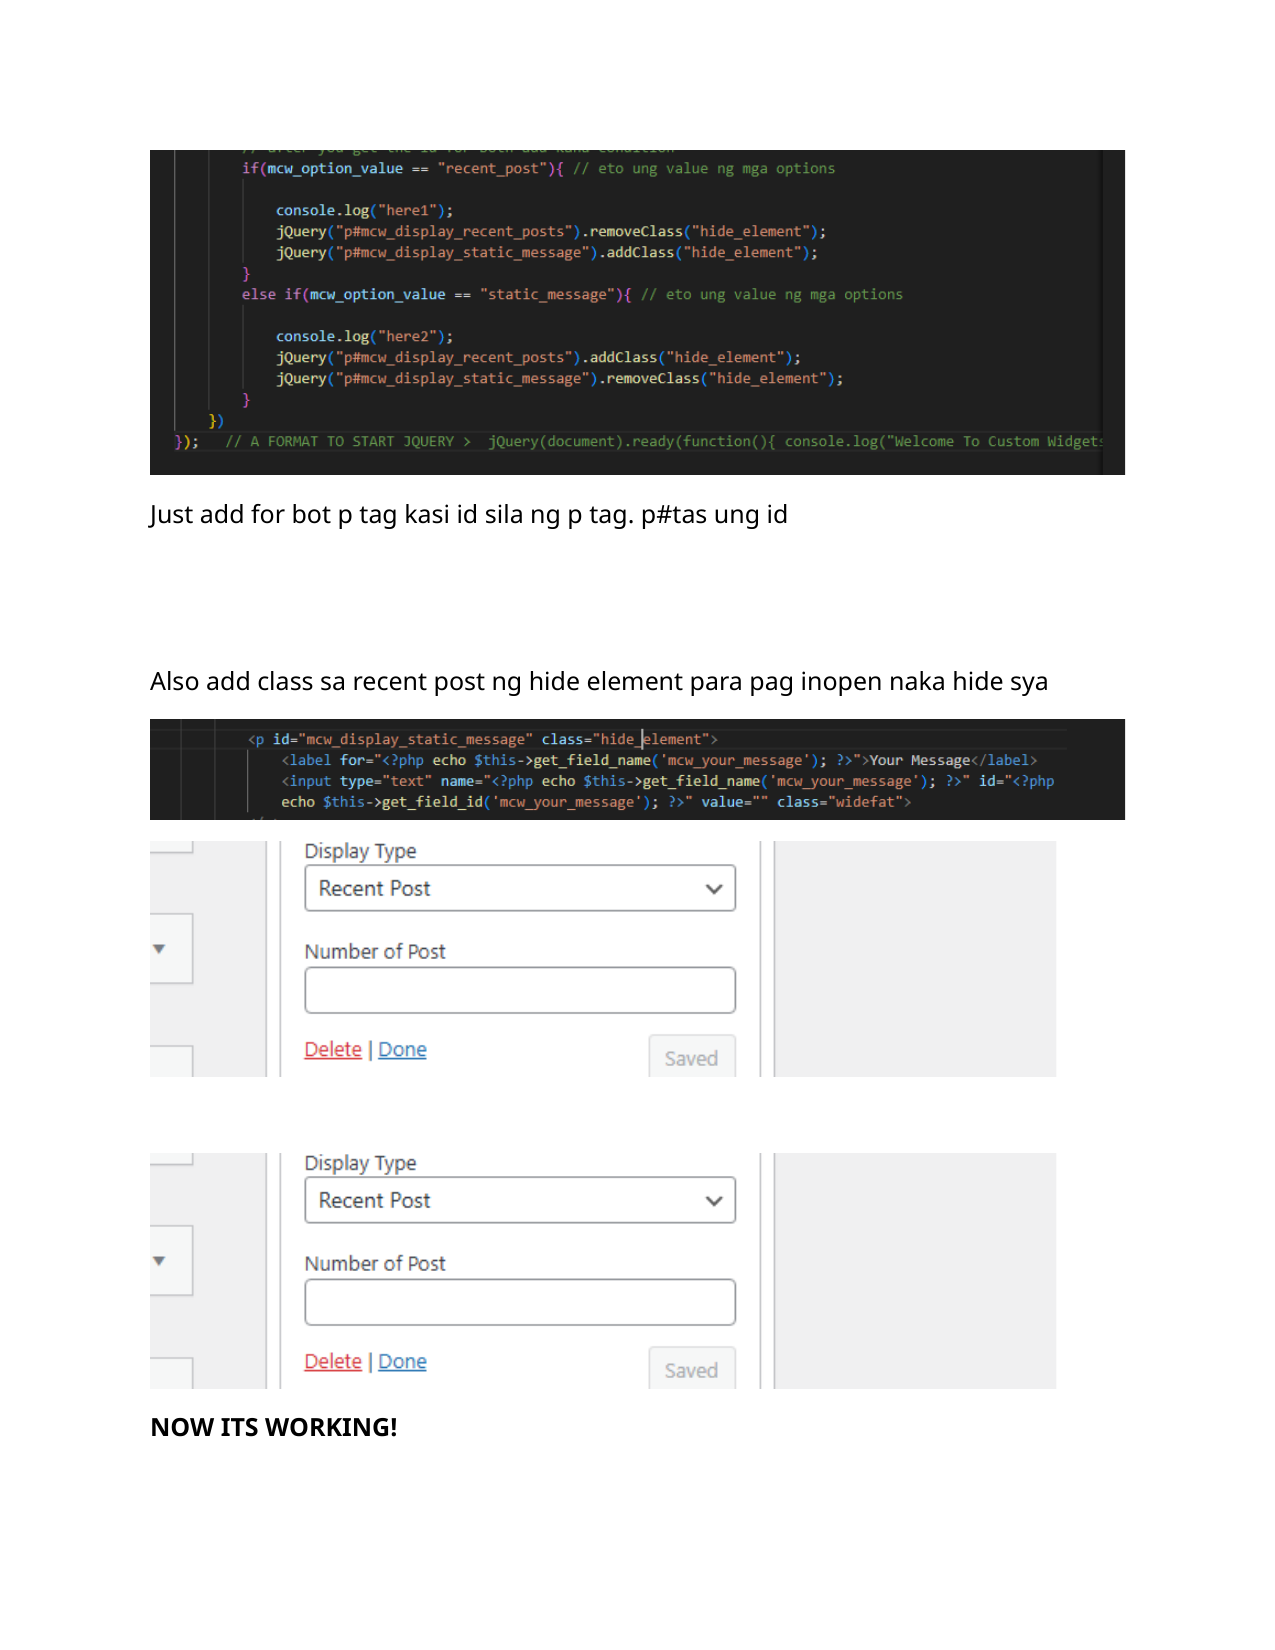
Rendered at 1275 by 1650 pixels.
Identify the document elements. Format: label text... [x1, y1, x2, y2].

picture [150, 719, 1125, 820]
text NOW ITS WORKING! [150, 1410, 1125, 1444]
text Also add class sa recent post ng hide element para pag inopen naka hide sya [150, 664, 1125, 698]
picture [150, 841, 1057, 1077]
text Just add for bot p tag kasi id sila ng p tag. p#tas ung id [150, 496, 1125, 530]
picture [150, 1153, 1057, 1389]
picture [150, 150, 1125, 475]
